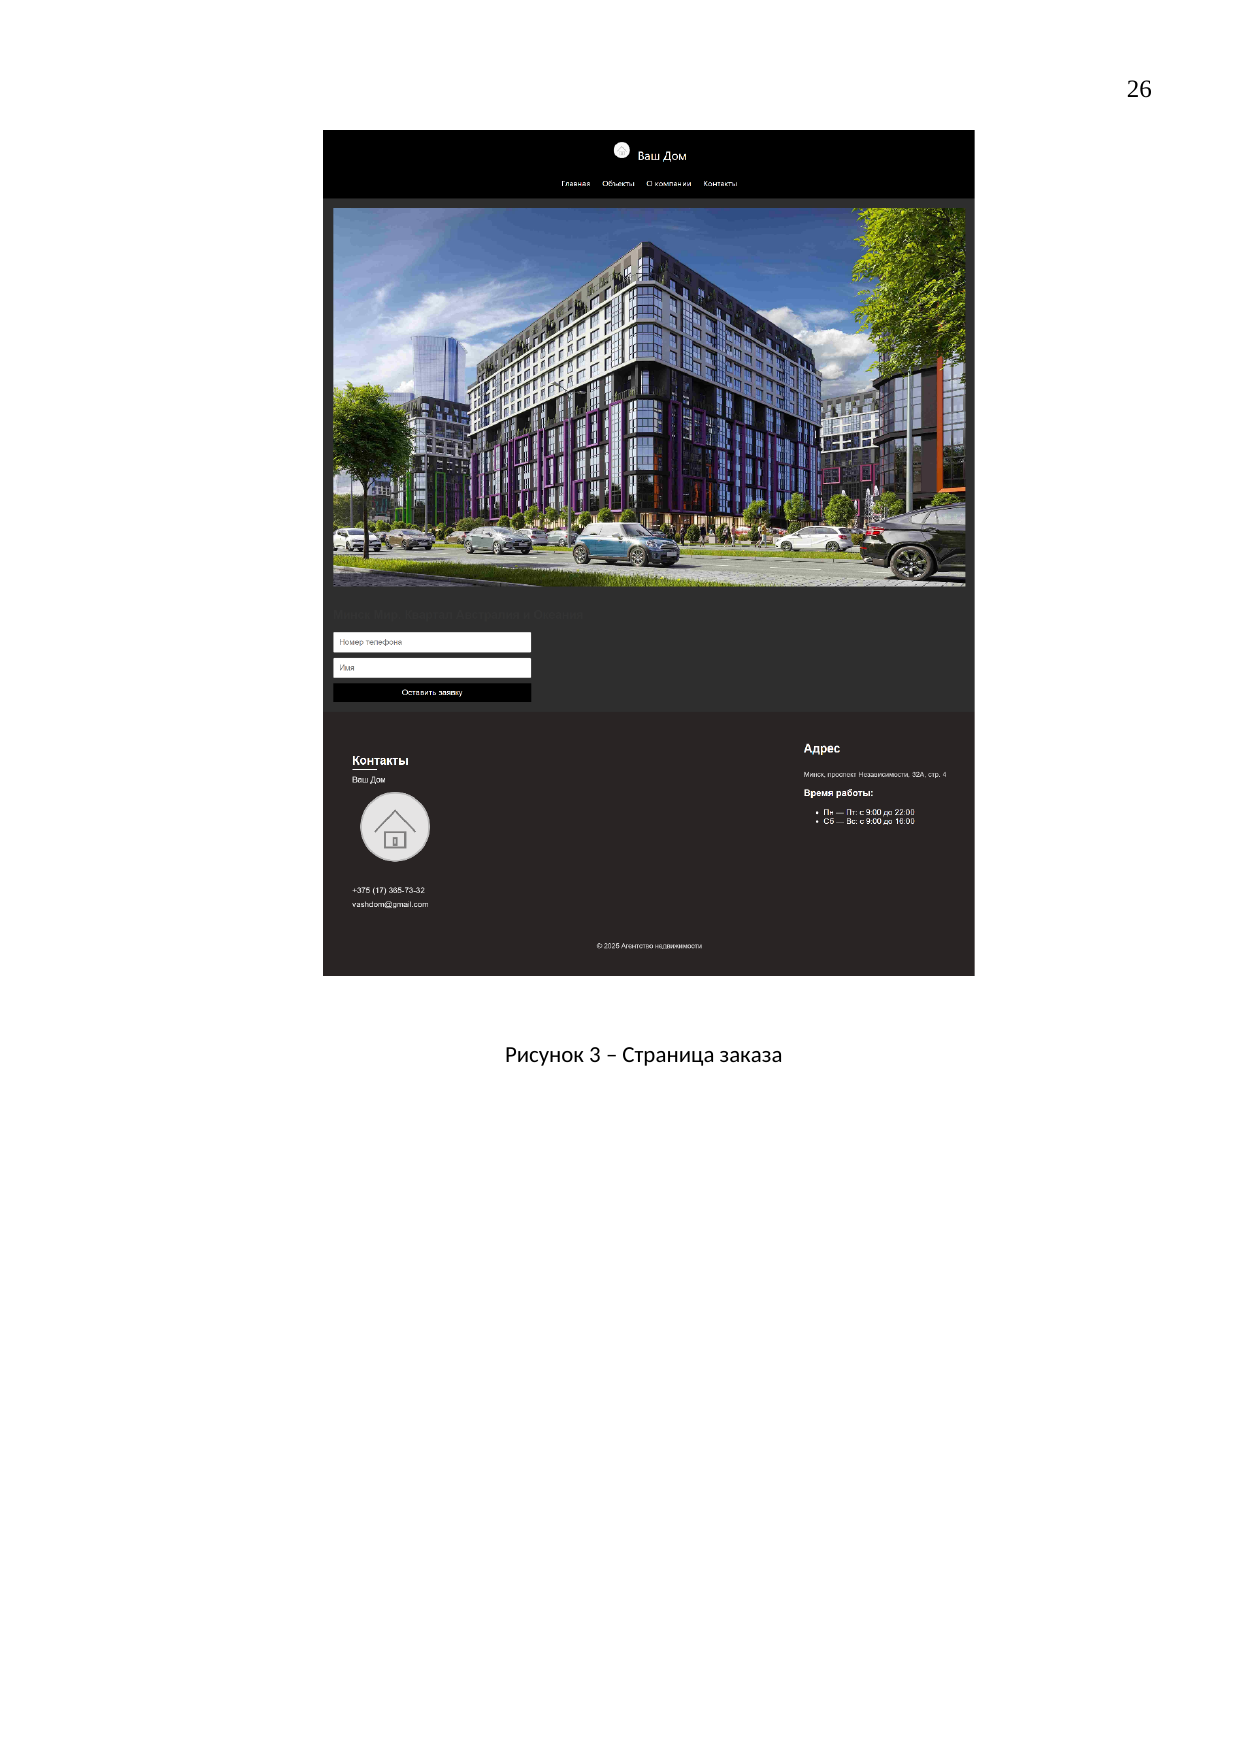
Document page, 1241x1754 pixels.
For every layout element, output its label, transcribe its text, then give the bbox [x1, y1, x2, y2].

picture [323, 130, 975, 976]
text Рисунок 3 – Страница заказа [136, 1040, 1152, 1068]
